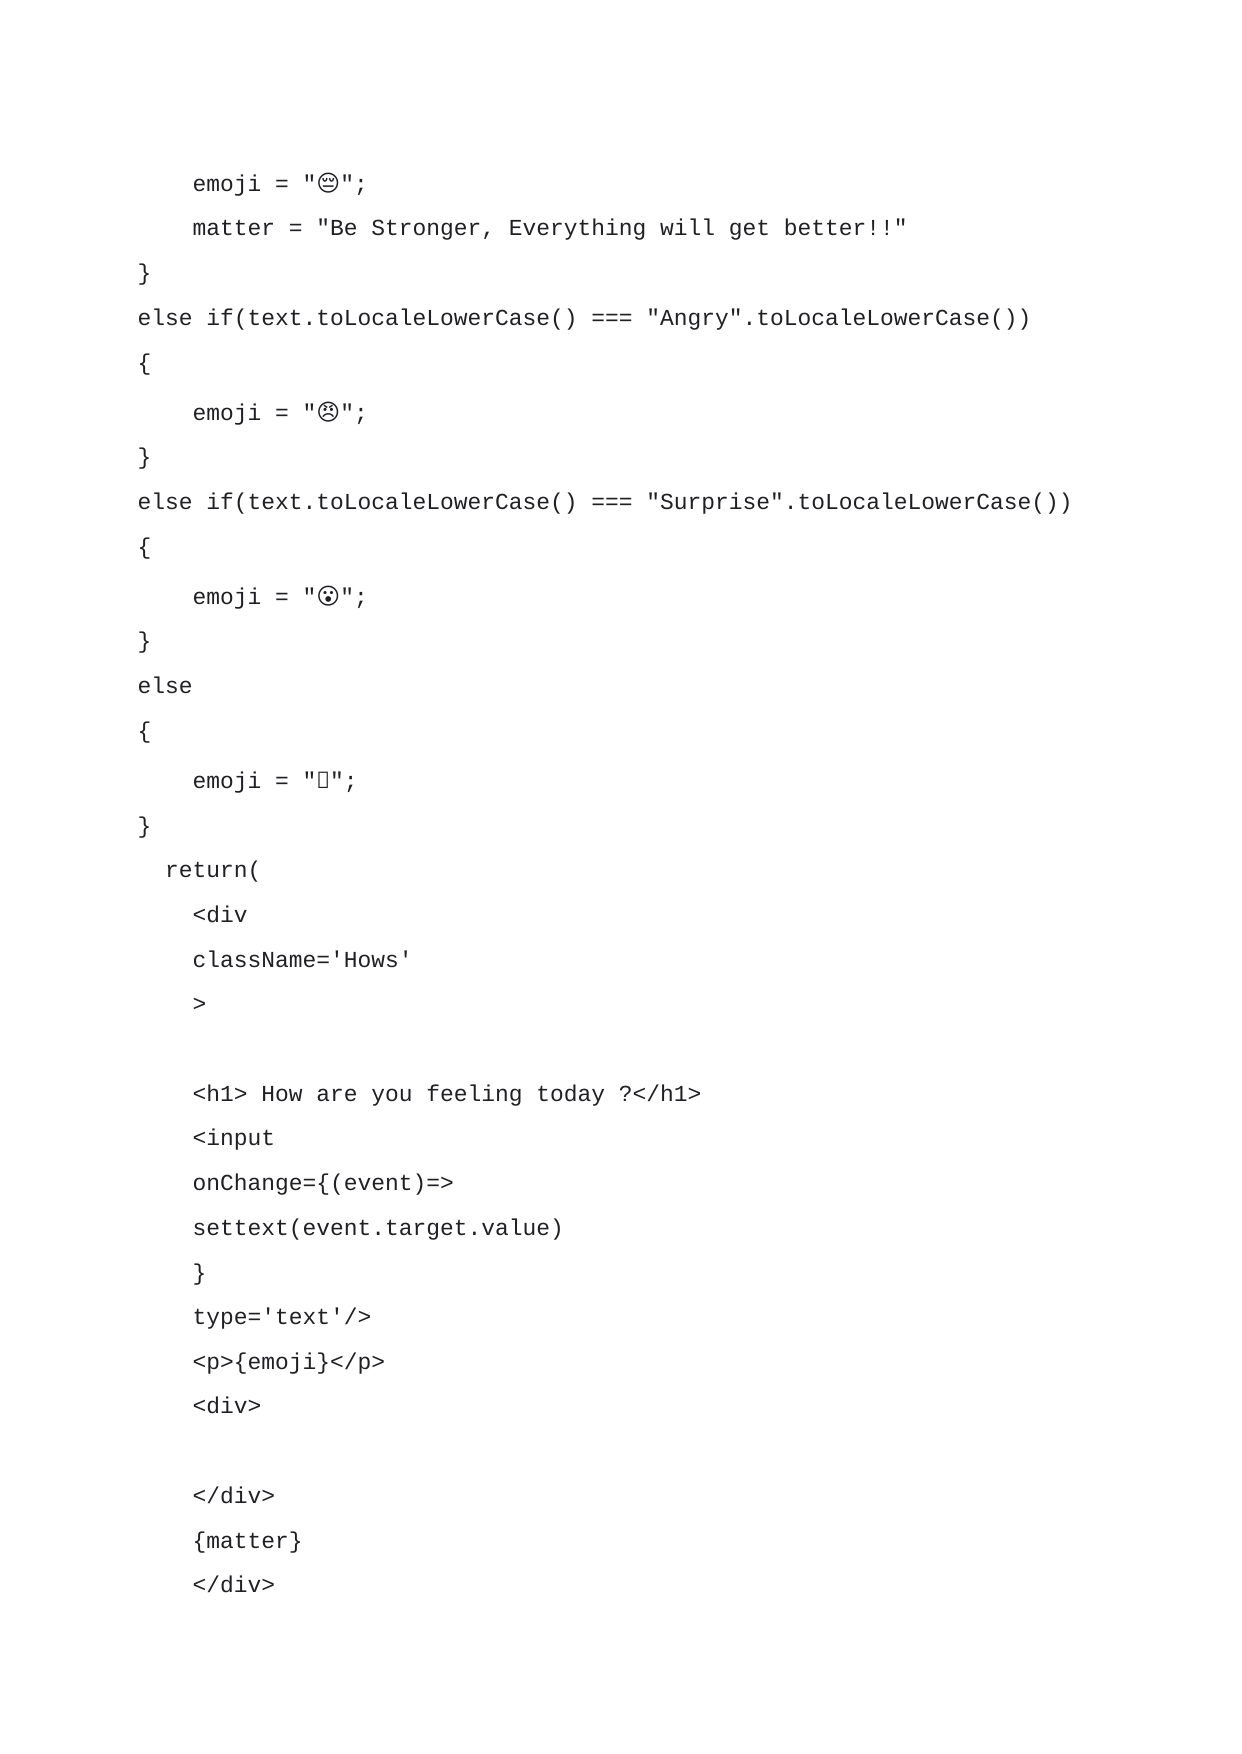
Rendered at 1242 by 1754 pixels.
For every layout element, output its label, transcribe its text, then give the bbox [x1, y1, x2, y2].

text } [137, 261, 1179, 287]
text type='text'/> [137, 1306, 1179, 1331]
text emoji = "😔"; [137, 167, 1179, 198]
text } [137, 1261, 1179, 1287]
text className='Hows' [137, 948, 1179, 974]
text <div> [137, 1395, 1179, 1421]
text { [137, 535, 1179, 561]
text } [137, 446, 1179, 472]
text emoji = "😮"; [137, 580, 1179, 611]
text onChange={(event)=> [137, 1171, 1179, 1197]
text settext(event.target.value) [137, 1216, 1179, 1242]
text { [137, 719, 1179, 745]
text } [137, 814, 1179, 840]
text emoji = "🙂"; [137, 764, 1179, 795]
text <h1> How are you feeling today ?</h1> [137, 1082, 1179, 1108]
text } [137, 630, 1179, 656]
text { [137, 351, 1179, 377]
text emoji = "😠"; [137, 396, 1179, 427]
text else if(text.toLocaleLowerCase() === "Surprise".toLocaleLowerCase()) [137, 490, 1179, 516]
text <input [137, 1127, 1179, 1153]
text else [137, 674, 1179, 700]
text <p>{emoji}</p> [137, 1350, 1179, 1376]
text matter = "Be Stronger, Everything will get better!!" [137, 217, 1179, 243]
text </div> [137, 1574, 1179, 1599]
text > [137, 993, 1179, 1019]
text else if(text.toLocaleLowerCase() === "Angry".toLocaleLowerCase()) [137, 306, 1179, 332]
text <div [137, 903, 1179, 929]
text {matter} [137, 1529, 1179, 1555]
text </div> [137, 1484, 1179, 1510]
text return( [137, 859, 1179, 884]
